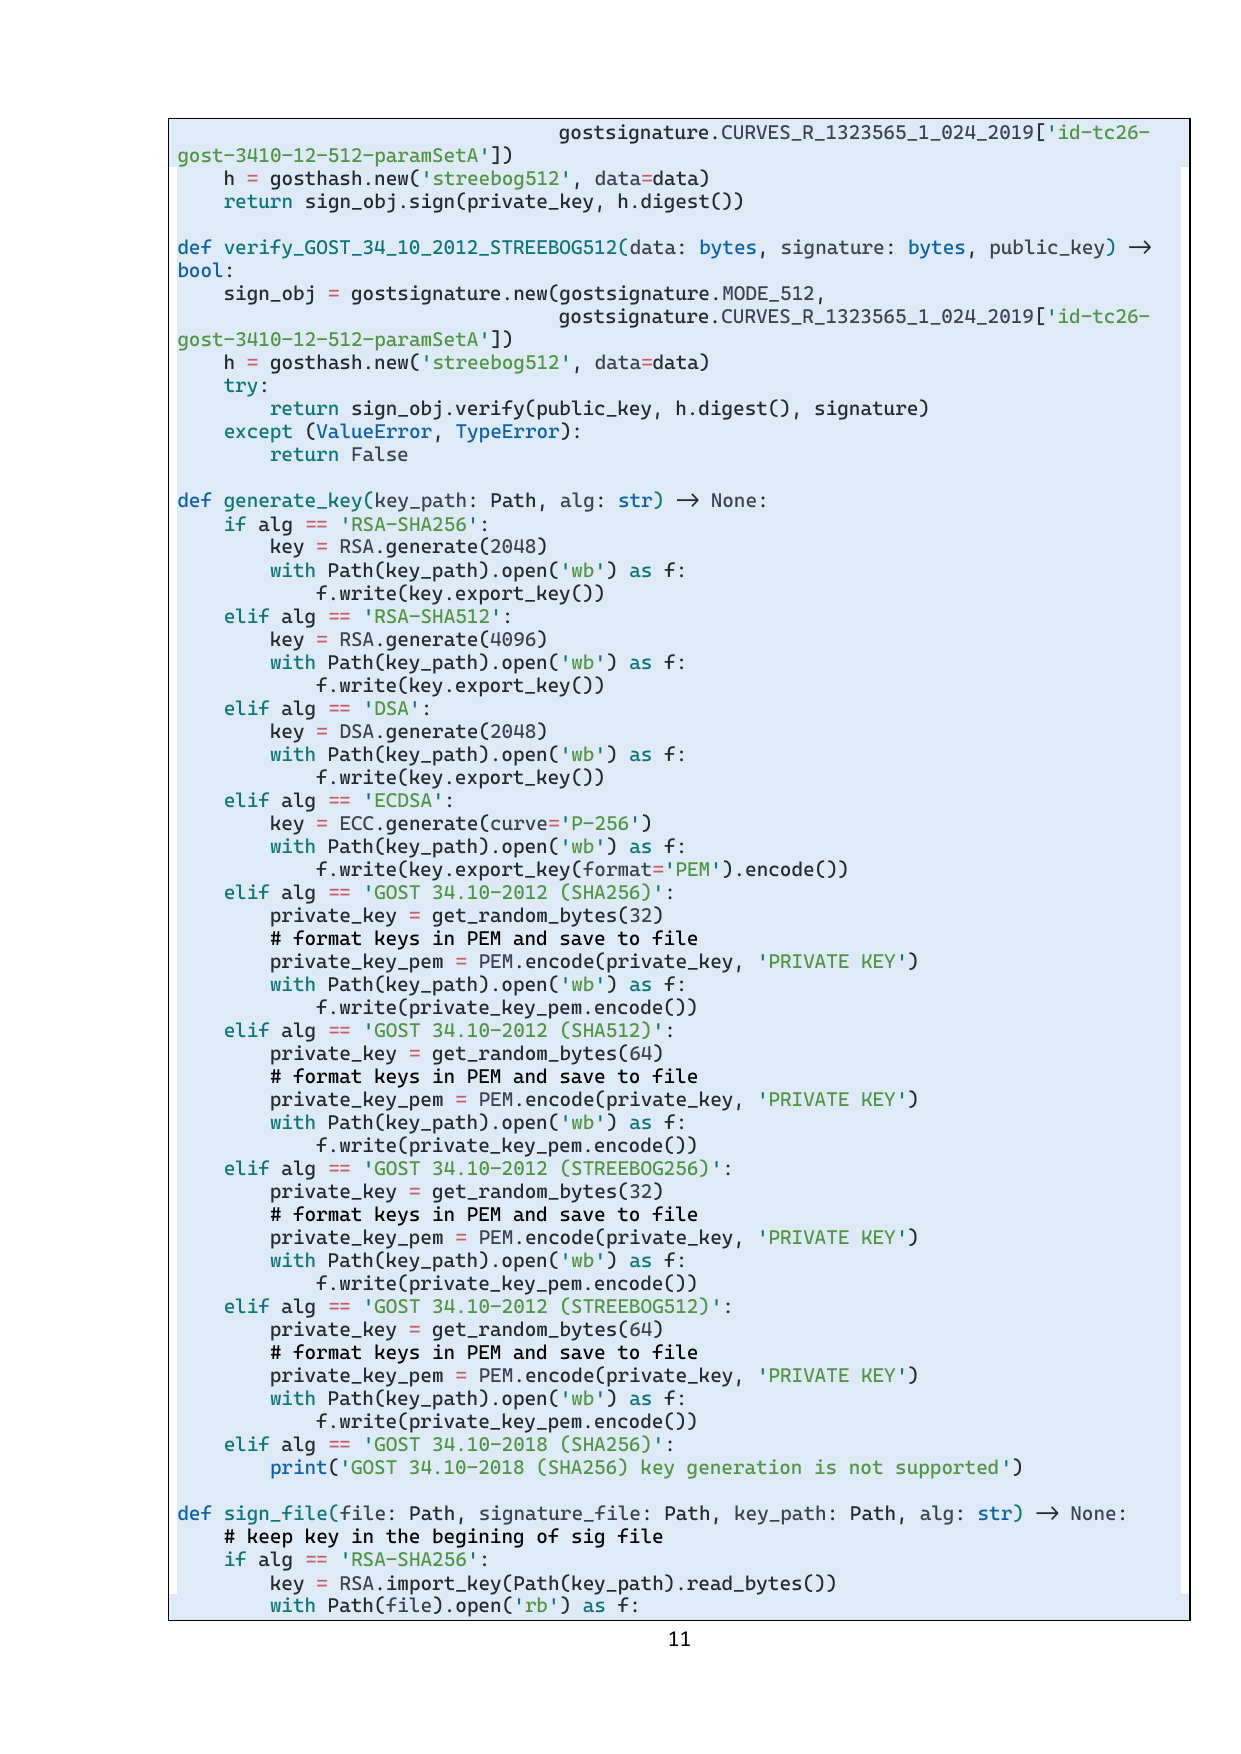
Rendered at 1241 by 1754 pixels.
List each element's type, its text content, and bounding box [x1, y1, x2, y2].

text f.write(private_key_pem.encode()) [177, 996, 1181, 1019]
text except (ValueError, TypeError): [177, 421, 1181, 443]
text sign_obj = gostsignature.new(gostsignature.MODE_512, [177, 282, 1181, 305]
text private_key_pem = PEM.encode(private_key, 'PRIVATE KEY') [177, 1226, 1181, 1249]
text with Path(file).open('rb') as f: [169, 1591, 1189, 1620]
text # keep key in the begining of sig file [177, 1526, 1181, 1548]
text if alg == 'RSA-SHA256': [177, 513, 1181, 536]
text with Path(key_path).open('wb') as f: [177, 743, 1181, 766]
text with Path(key_path).open('wb') as f: [177, 651, 1181, 674]
text f.write(key.export_key()) [177, 674, 1181, 697]
text elif alg == 'GOST 34.10-2012 (SHA512)': [177, 1019, 1181, 1042]
text private_key_pem = PEM.encode(private_key, 'PRIVATE KEY') [177, 950, 1181, 973]
text private_key = get_random_bytes(32) [177, 1180, 1181, 1203]
text h = gosthash.new('streebog512', data=data) [177, 351, 1181, 374]
text return sign_obj.verify(public_key, h.digest(), signature) [177, 397, 1181, 421]
text key = RSA.generate(2048) [177, 536, 1181, 559]
text with Path(key_path).open('wb') as f: [177, 1387, 1181, 1410]
text private_key = get_random_bytes(64) [177, 1042, 1181, 1065]
text return False [177, 443, 1181, 467]
text elif alg == 'GOST 34.10-2012 (STREEBOG256)': [177, 1157, 1181, 1180]
text f.write(key.export_key(format='PEM').encode()) [177, 858, 1181, 881]
text elif alg == 'ECDSA': [177, 789, 1181, 812]
text with Path(key_path).open('wb') as f: [177, 1111, 1181, 1134]
text key = RSA.import_key(Path(key_path).read_bytes()) [177, 1572, 1181, 1591]
text key = RSA.generate(4096) [177, 628, 1181, 651]
text key = ECC.generate(curve='P-256') [177, 812, 1181, 835]
text # format keys in PEM and save to file [177, 927, 1181, 950]
text h = gosthash.new('streebog512', data=data) [177, 167, 1181, 190]
text with Path(key_path).open('wb') as f: [177, 559, 1181, 582]
text private_key = get_random_bytes(64) [177, 1318, 1181, 1341]
text print('GOST 34.10-2018 (SHA256) key generation is not supported') [177, 1456, 1181, 1479]
text elif alg == 'GOST 34.10-2012 (SHA256)': [177, 881, 1181, 904]
text private_key = get_random_bytes(32) [177, 904, 1181, 927]
text def generate_key(key_path: Path, alg: str) -> None: [177, 489, 1181, 513]
text # format keys in PEM and save to file [177, 1203, 1181, 1226]
text private_key_pem = PEM.encode(private_key, 'PRIVATE KEY') [177, 1364, 1181, 1387]
text private_key_pem = PEM.encode(private_key, 'PRIVATE KEY') [177, 1088, 1181, 1111]
text key = DSA.generate(2048) [177, 720, 1181, 743]
text elif alg == 'DSA': [177, 697, 1181, 720]
text elif alg == 'GOST 34.10-2012 (STREEBOG512)': [177, 1295, 1181, 1318]
text with Path(key_path).open('wb') as f: [177, 973, 1181, 996]
text gostsignature.CURVES_R_1323565_1_024_2019['id-tc26-gost-3410-12-512-paramSetA']) [169, 119, 1189, 167]
text # format keys in PEM and save to file [177, 1065, 1181, 1088]
text def sign_file(file: Path, signature_file: Path, key_path: Path, alg: str) -> None: [177, 1502, 1181, 1526]
text f.write(private_key_pem.encode()) [177, 1272, 1181, 1295]
text elif alg == 'GOST 34.10-2018 (SHA256)': [177, 1433, 1181, 1456]
text elif alg == 'RSA-SHA512': [177, 605, 1181, 628]
text return sign_obj.sign(private_key, h.digest()) [177, 190, 1181, 213]
text f.write(key.export_key()) [177, 766, 1181, 789]
text f.write(private_key_pem.encode()) [177, 1410, 1181, 1433]
text def verify_GOST_34_10_2012_STREEBOG512(data: bytes, signature: bytes, public_key) -> bool: [177, 236, 1181, 282]
text gostsignature.CURVES_R_1323565_1_024_2019['id-tc26-gost-3410-12-512-paramSetA']) [177, 305, 1181, 351]
text f.write(private_key_pem.encode()) [177, 1134, 1181, 1157]
text if alg == 'RSA-SHA256': [177, 1548, 1181, 1572]
text try: [177, 374, 1181, 397]
text with Path(key_path).open('wb') as f: [177, 835, 1181, 858]
text f.write(key.export_key()) [177, 582, 1181, 605]
text with Path(key_path).open('wb') as f: [177, 1249, 1181, 1272]
text # format keys in PEM and save to file [177, 1341, 1181, 1364]
